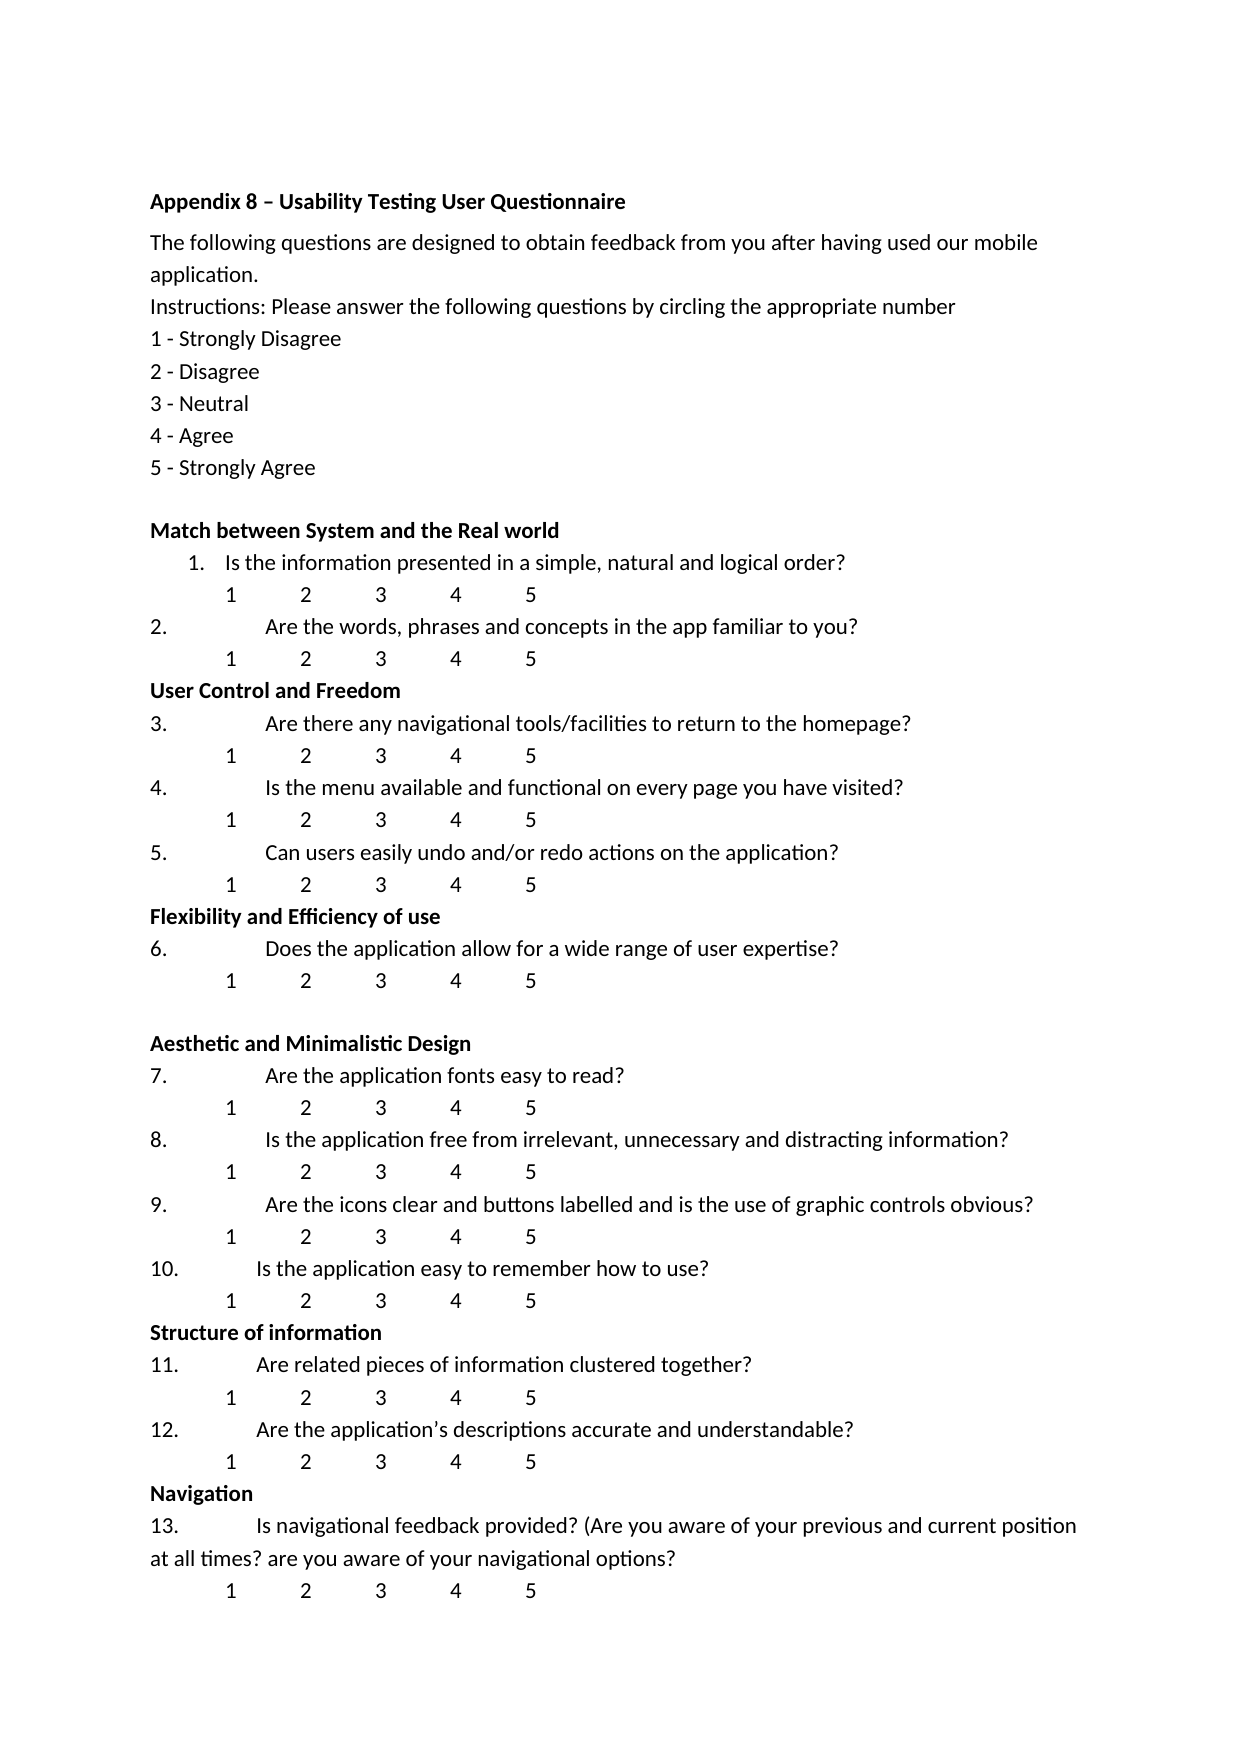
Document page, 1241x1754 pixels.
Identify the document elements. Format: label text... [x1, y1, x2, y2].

text 1 2 3 4 5 [150, 1157, 1090, 1186]
text 1 2 3 4 5 [150, 870, 1090, 898]
text Structure of information [150, 1318, 1090, 1346]
text 4. Is the menu available and functional on every page you have visited? [150, 773, 1090, 801]
text The following questions are designed to obtain feedback from you after having used our mobile [150, 228, 1090, 256]
text 1 2 3 4 5 [150, 805, 1090, 833]
text 1 2 3 4 5 [150, 1222, 1090, 1250]
text 9. Are the icons clear and buttons labelled and is the use of graphic controls obvious? [150, 1190, 1090, 1218]
text 8. Is the application free from irrelevant, unnecessary and distracting information? [150, 1125, 1090, 1153]
text 13. Is navigational feedback provided? (Are you aware of your previous and current position at all times? are you aware of your navigational options? [150, 1512, 1090, 1572]
text 1 2 3 4 5 [150, 580, 1090, 608]
list Is the information presented in a simple, natural and logical order? [187, 548, 1090, 576]
text 10. Is the application easy to remember how to use? [150, 1254, 1090, 1282]
text 1 2 3 4 5 [150, 741, 1090, 769]
text 1 2 3 4 5 [150, 1286, 1090, 1314]
text Aesthetic and Minimalistic Design [150, 1029, 1090, 1057]
text Instructions: Please answer the following questions by circling the appropriate number [150, 292, 1090, 320]
text 7. Are the application fonts easy to read? [150, 1061, 1090, 1089]
text 12. Are the application’s descriptions accurate and understandable? [150, 1415, 1090, 1443]
text 2. Are the words, phrases and concepts in the app familiar to you? [150, 612, 1090, 640]
text User Control and Freedom [150, 677, 1090, 705]
text Navigation [150, 1479, 1090, 1507]
text 1 2 3 4 5 [150, 644, 1090, 672]
text 5. Can users easily undo and/or redo actions on the application? [150, 838, 1090, 866]
text 1 2 3 4 5 [150, 1576, 1090, 1604]
subtitle Appendix 8 – Usability Testing User Questionnaire [150, 187, 1090, 216]
text 4 - Agree [150, 421, 1090, 449]
text 1 2 3 4 5 [150, 1383, 1090, 1411]
text 3. Are there any navigational tools/facilities to return to the homepage? [150, 709, 1090, 737]
text 1 - Strongly Disagree [150, 324, 1090, 353]
text 6. Does the application allow for a wide range of user expertise? [150, 934, 1090, 962]
text 1 2 3 4 5 [150, 966, 1090, 994]
text 5 - Strongly Agree [150, 453, 1090, 481]
text Match between System and the Real world [150, 516, 1090, 544]
text 2 - Disagree [150, 357, 1090, 385]
text Flexibility and Efficiency of use [150, 902, 1090, 930]
text 1 2 3 4 5 [150, 1093, 1090, 1121]
text 1 2 3 4 5 [150, 1447, 1090, 1475]
text 3 - Neutral [150, 389, 1090, 417]
text application. [150, 260, 1090, 288]
text 11. Are related pieces of information clustered together? [150, 1351, 1090, 1379]
